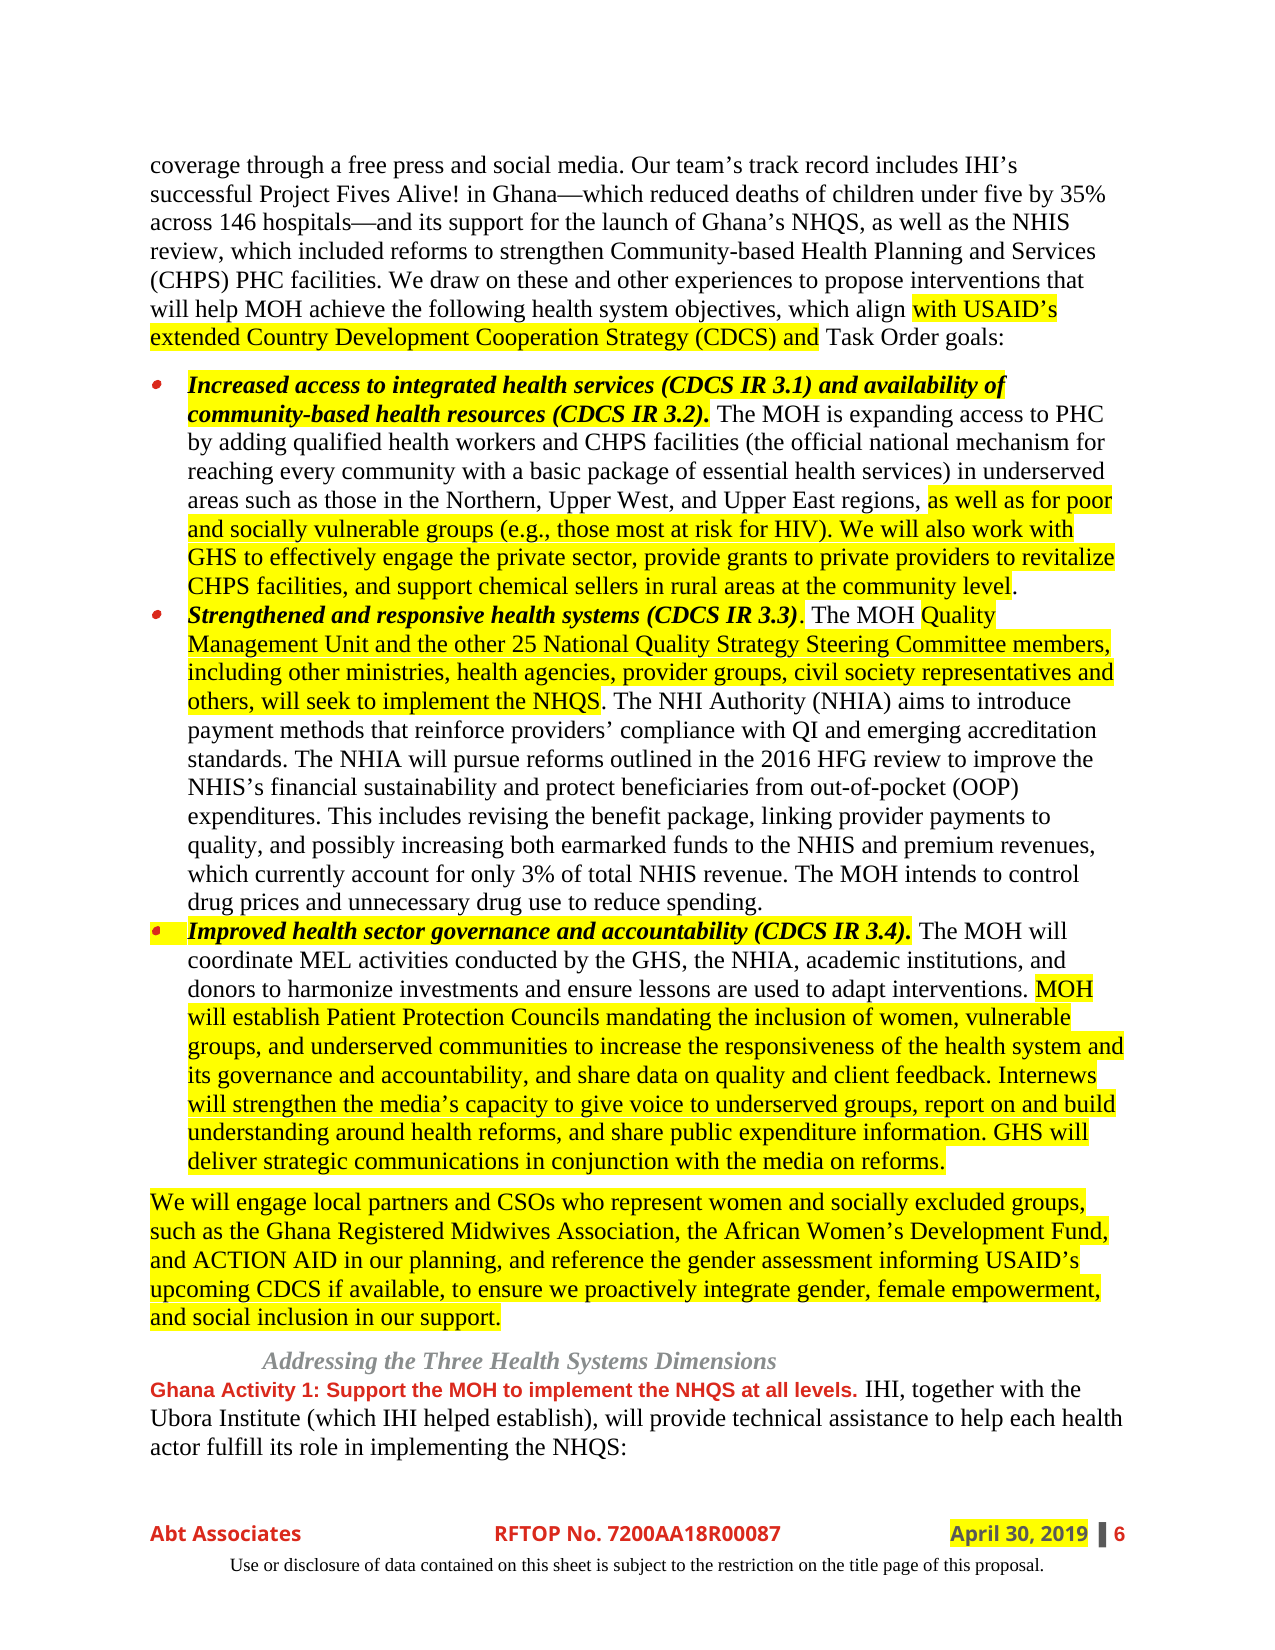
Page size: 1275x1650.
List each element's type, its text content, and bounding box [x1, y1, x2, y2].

text Improved health sector governance and accountability (CDCS IR 3.4). The MOH will coordinate MEL activities conducted by the GHS, the NHIA, academic institutions, and donors to harmonize investments and ensure lessons are used to adapt interventions. MOH will establish Patient Protection Councils mandating the inclusion of women, vulnerable groups, and underserved communities to increase the responsiveness of the health system and its governance and accountability, and share data on quality and client feedback. Internews will strengthen the media’s capacity to give voice to underserved groups, report on and build understanding around health reforms, and share public expenditure information. GHS will deliver strategic communications in conjunction with the media on reforms. [150, 916, 1125, 1175]
text Strengthened and responsive health systems (CDCS IR 3.3). The MOH Quality Management Unit and the other 25 National Quality Strategy Steering Committee members, including other ministries, health agencies, provider groups, civil society representatives and others, will seek to implement the NHQS. The NHI Authority (NHIA) aims to introduce payment methods that reinforce providers’ compliance with QI and emerging accreditation standards. The NHIA will pursue reforms outlined in the 2016 HFG review to improve the NHIS’s financial sustainability and protect beneficiaries from out-of-pocket (OOP) expenditures. This includes revising the benefit package, linking provider payments to quality, and possibly increasing both earmarked funds to the NHIS and premium revenues, which currently account for only 3% of total NHIS revenue. The MOH intends to control drug prices and unnecessary drug use to reduce spending. [150, 600, 1125, 916]
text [150, 150, 1125, 351]
list We will engage local partners and CSOs who represent women and socially excluded groups, such as the Ghana Registered Midwives Association, the African Women’s Development Fund, and ACTION AID in our planning, and reference the gender assessment informing USAID’s upcoming CDCS if available, to ensure we proactively integrate gender, female empowerment, and social inclusion in our support. [150, 1187, 1125, 1331]
text Increased access to integrated health services (CDCS IR 3.1) and availability of community-based health resources (CDCS IR 3.2). The MOH is expanding access to PHC by adding qualified health workers and CHPS facilities (the official national mechanism for reaching every community with a basic package of essential health services) in underserved areas such as those in the Northern, Upper West, and Upper East regions, as well as for poor and socially vulnerable groups (e.g., those most at risk for HIV). We will also work with GHS to effectively engage the private sector, provide grants to private providers to revitalize CHPS facilities, and support chemical sellers in rural areas at the community level. [150, 370, 1125, 600]
subtitle Addressing the Three Health Systems Dimensions [150, 1346, 1125, 1374]
text Ghana Activity 1: Support the MOH to implement the NHQS at all levels. IHI, together with the Ubora Institute (which IHI helped establish), will provide technical assistance to help each health actor fulfill its role in implementing the NHQS: [150, 1374, 1125, 1461]
